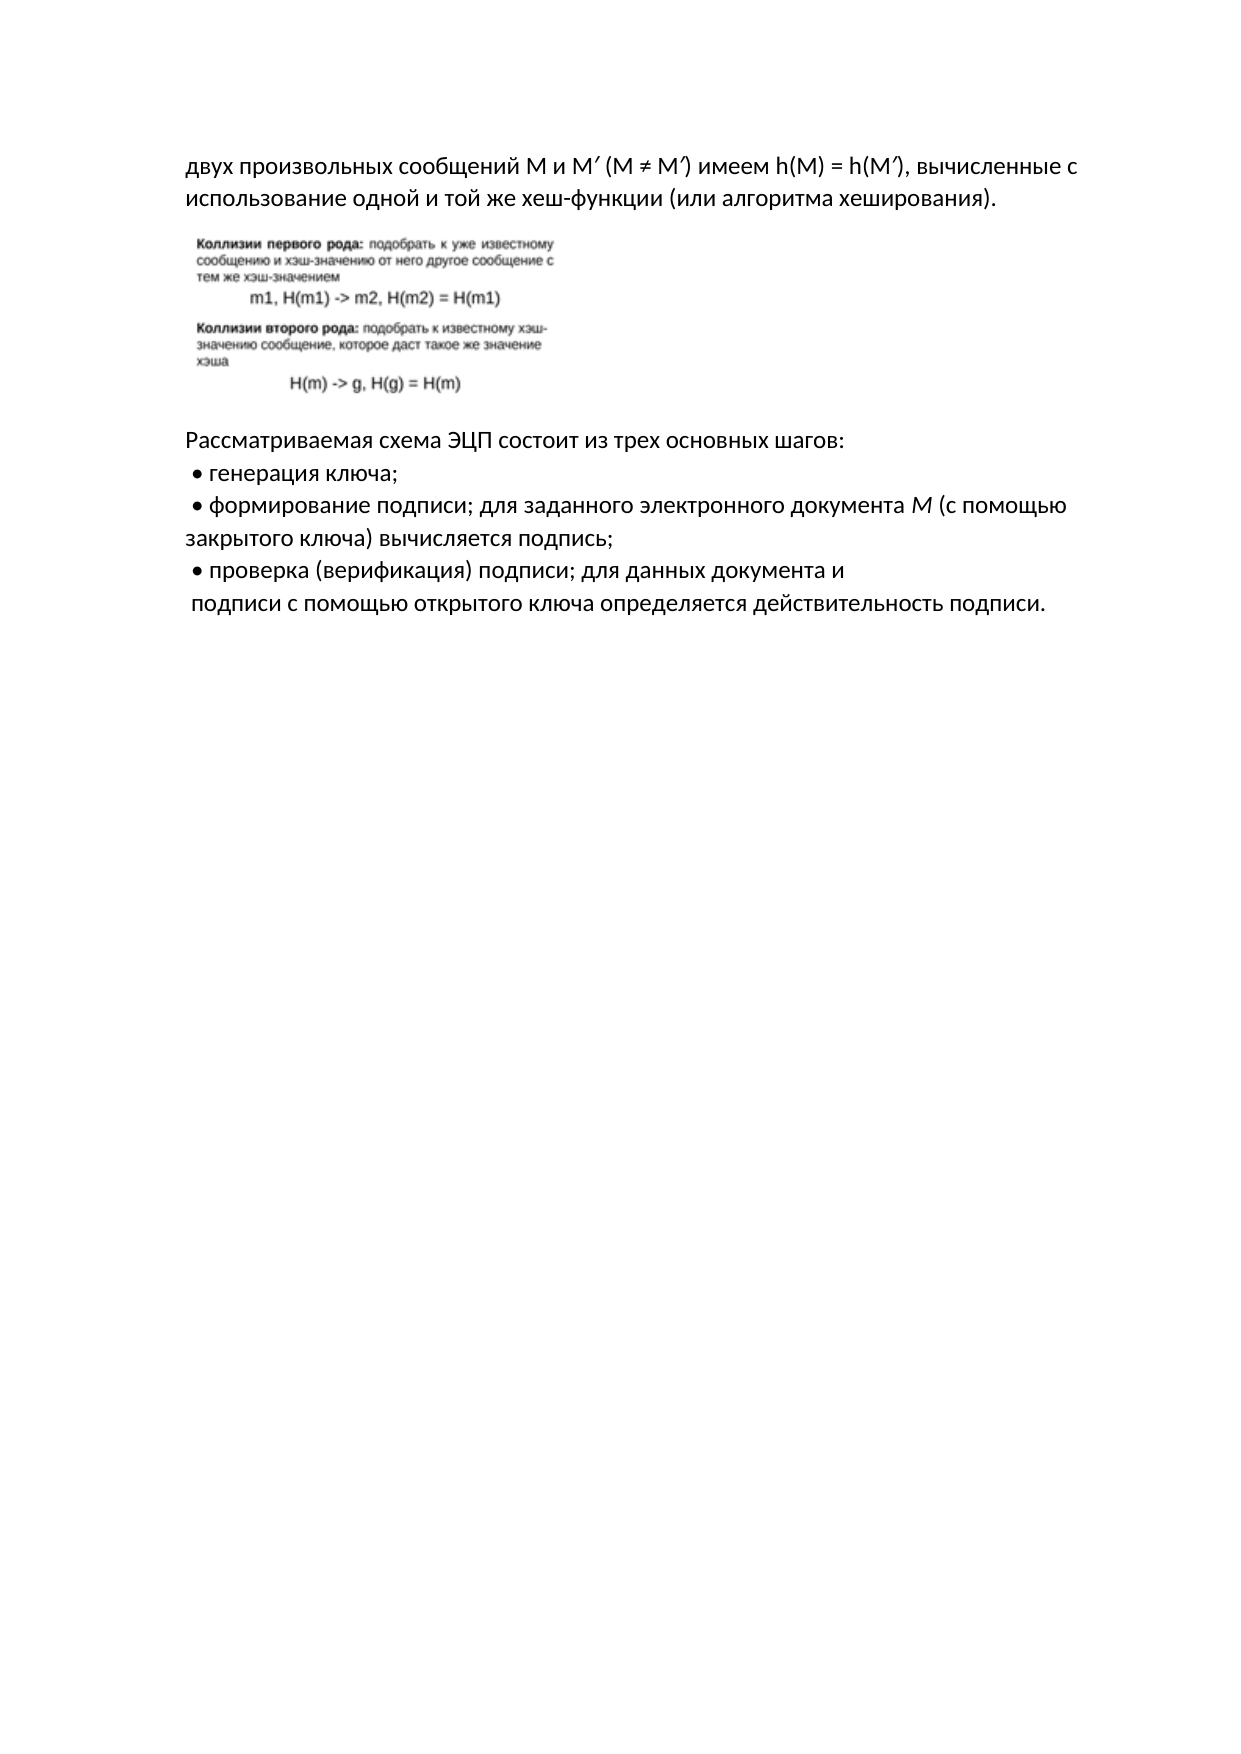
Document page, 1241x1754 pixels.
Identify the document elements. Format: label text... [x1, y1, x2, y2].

picture [185, 231, 559, 406]
text Рассматриваемая схема ЭЦП состоит из трех основных шагов: • генерация ключа; • формирование подписи; для заданного электронного документа М (с помощью закрытого ключа) вычисляется подпись; • проверка (верификация) подписи; для данных документа и подписи с помощью открытого ключа определяется действительность подписи. [185, 424, 1090, 618]
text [185, 150, 1090, 213]
